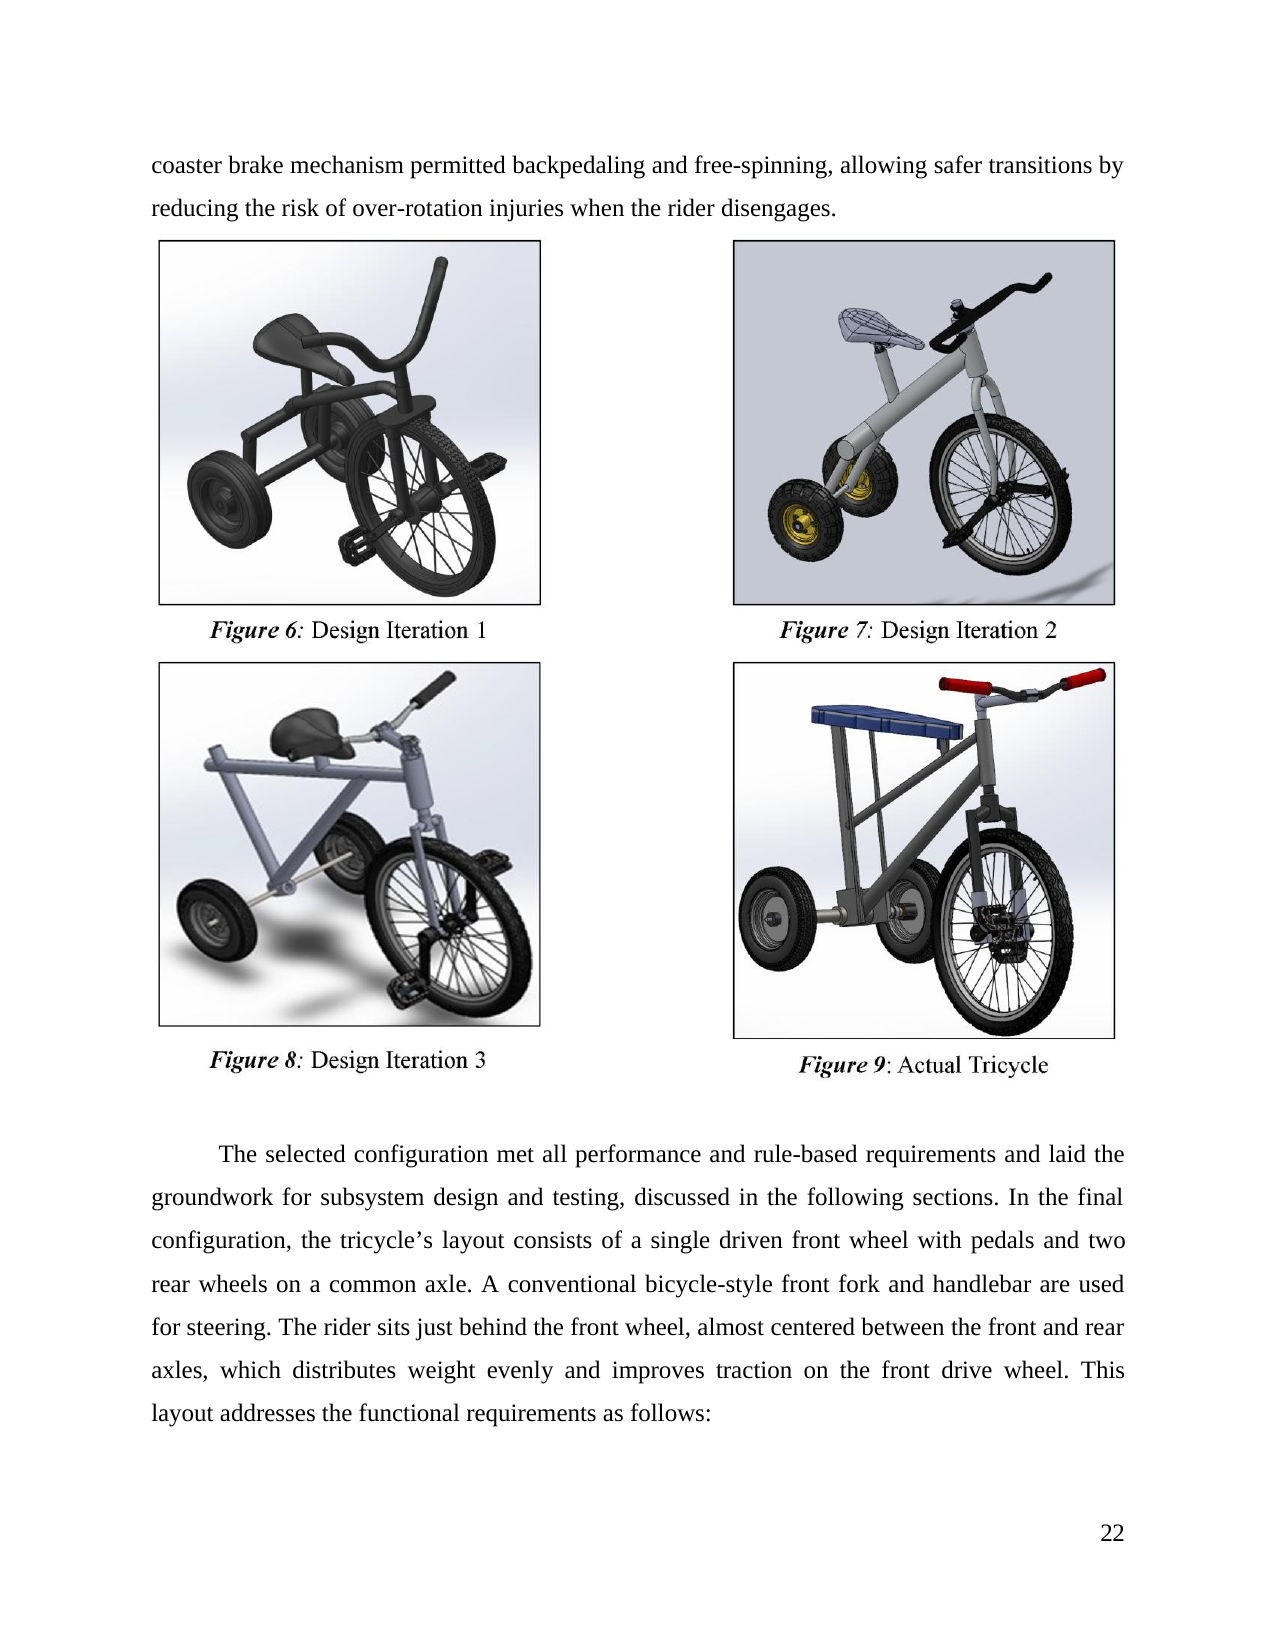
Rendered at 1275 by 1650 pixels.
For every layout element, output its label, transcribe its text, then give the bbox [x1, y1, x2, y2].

text coaster brake mechanism permitted backpedaling and free-spinning, allowing safer transitions by reducing the risk of over-rotation injuries when the rider disengages. [151, 150, 1126, 222]
picture [156, 236, 1123, 1081]
text The selected configuration met all performance and rule-based requirements and laid the groundwork for subsystem design and testing, discussed in the following sections. In the final configuration, the tricycle’s layout consists of a single driven front wheel with pedals and two rear wheels on a common axle. A conventional bicycle-style front fork and handlebar are used for steering. The rider sits just behind the front wheel, almost centered between the front and rear axles, which distributes weight evenly and improves traction on the front drive wheel. This layout addresses the functional requirements as follows: [151, 1139, 1125, 1427]
